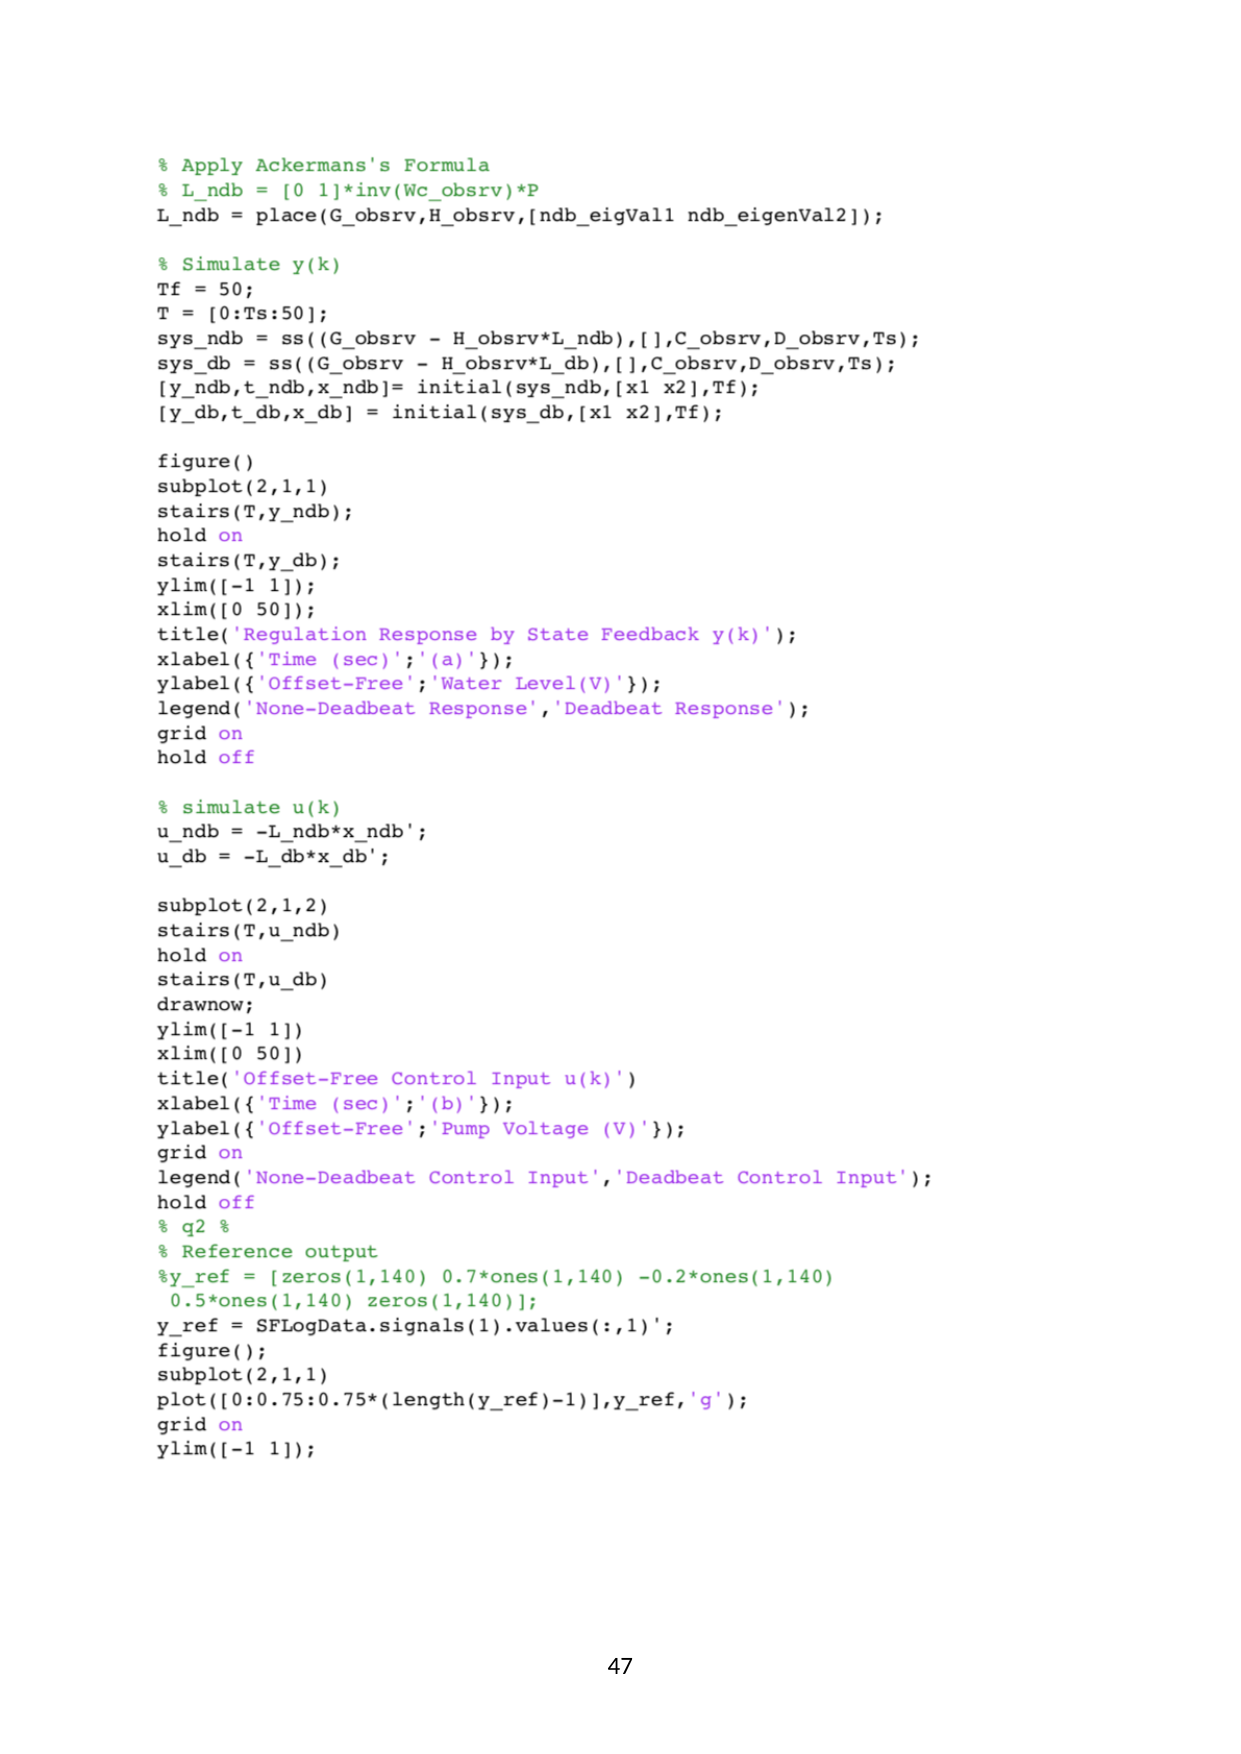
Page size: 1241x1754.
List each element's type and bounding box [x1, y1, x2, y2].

picture [150, 150, 944, 1473]
